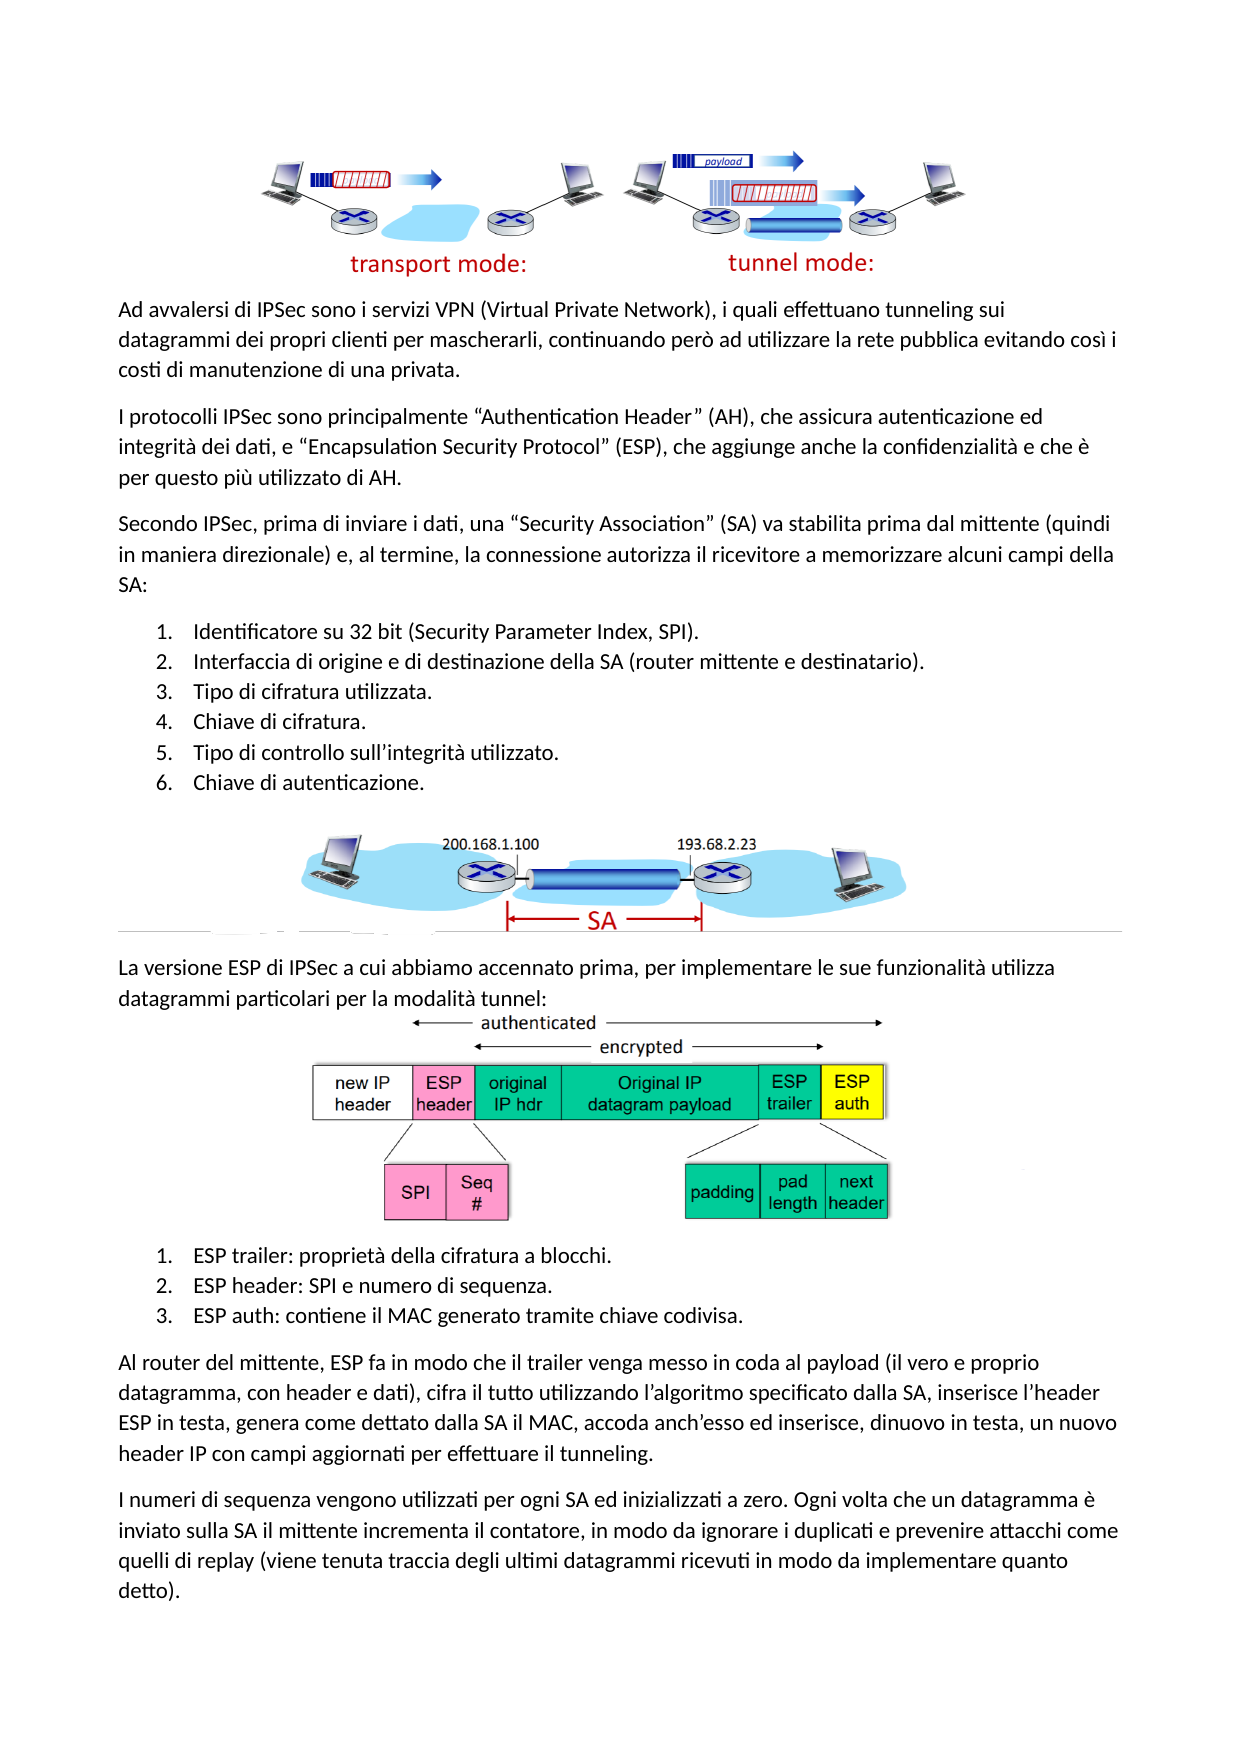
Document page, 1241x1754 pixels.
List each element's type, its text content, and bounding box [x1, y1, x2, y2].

picture [118, 1013, 1123, 1222]
text Ad avvalersi di IPSec sono i servizi VPN (Virtual Private Network), i quali effettuano tunneling sui datagrammi dei propri clienti per mascherarli, continuando però ad utilizzare la rete pubblica evitando così i costi di manutenzione di una privata. [118, 295, 1122, 383]
list ESP header: SPI e numero di sequenza. [156, 1271, 1122, 1299]
list ESP trailer: proprietà della cifratura a blocchi. [156, 1241, 1122, 1269]
list Tipo di cifratura utilizzata. [156, 677, 1122, 705]
text Secondo IPSec, prima di inviare i dati, una “Security Association” (SA) va stabilita prima dal mittente (quindi in maniera direzionale) e, al termine, la connessione autorizza il ricevitore a memorizzare alcuni campi della SA: [118, 509, 1122, 598]
list Chiave di autenticazione. [156, 768, 1122, 796]
list Tipo di controllo sull’integrità utilizzato. [156, 738, 1122, 766]
picture [118, 147, 1123, 277]
list ESP auth: contiene il MAC generato tramite chiave codivisa. [156, 1301, 1122, 1329]
text La versione ESP di IPSec a cui abbiamo accennato prima, per implementare le sue funzionalità utilizza datagrammi particolari per la modalità tunnel: [118, 953, 1122, 1013]
list Chiave di cifratura. [156, 707, 1122, 736]
list Interfaccia di origine e di destinazione della SA (router mittente e destinatario). [156, 647, 1122, 675]
text Al router del mittente, ESP fa in modo che il trailer venga messo in coda al payload (il vero e proprio datagramma, con header e dati), cifra il tutto utilizzando l’algoritmo specificato dalla SA, inserisce l’header ESP in testa, genera come dettato dalla SA il MAC, accoda anch’esso ed inserisce, dinuovo in testa, un nuovo header IP con campi aggiornati per effettuare il tunneling. [118, 1348, 1122, 1467]
picture [118, 814, 1123, 935]
list Identificatore su 32 bit (Security Parameter Index, SPI). [156, 617, 1122, 645]
text I protocolli IPSec sono principalmente “Authentication Header” (AH), che assicura autenticazione ed integrità dei dati, e “Encapsulation Security Protocol” (ESP), che aggiunge anche la confidenzialità e che è per questo più utilizzato di AH. [118, 402, 1122, 491]
text I numeri di sequenza vengono utilizzati per ogni SA ed inizializzati a zero. Ogni volta che un datagramma è inviato sulla SA il mittente incrementa il contatore, in modo da ignorare i duplicati e prevenire attacchi come quelli di replay (viene tenuta traccia degli ultimi datagrammi ricevuti in modo da implementare quanto detto). [118, 1486, 1122, 1604]
